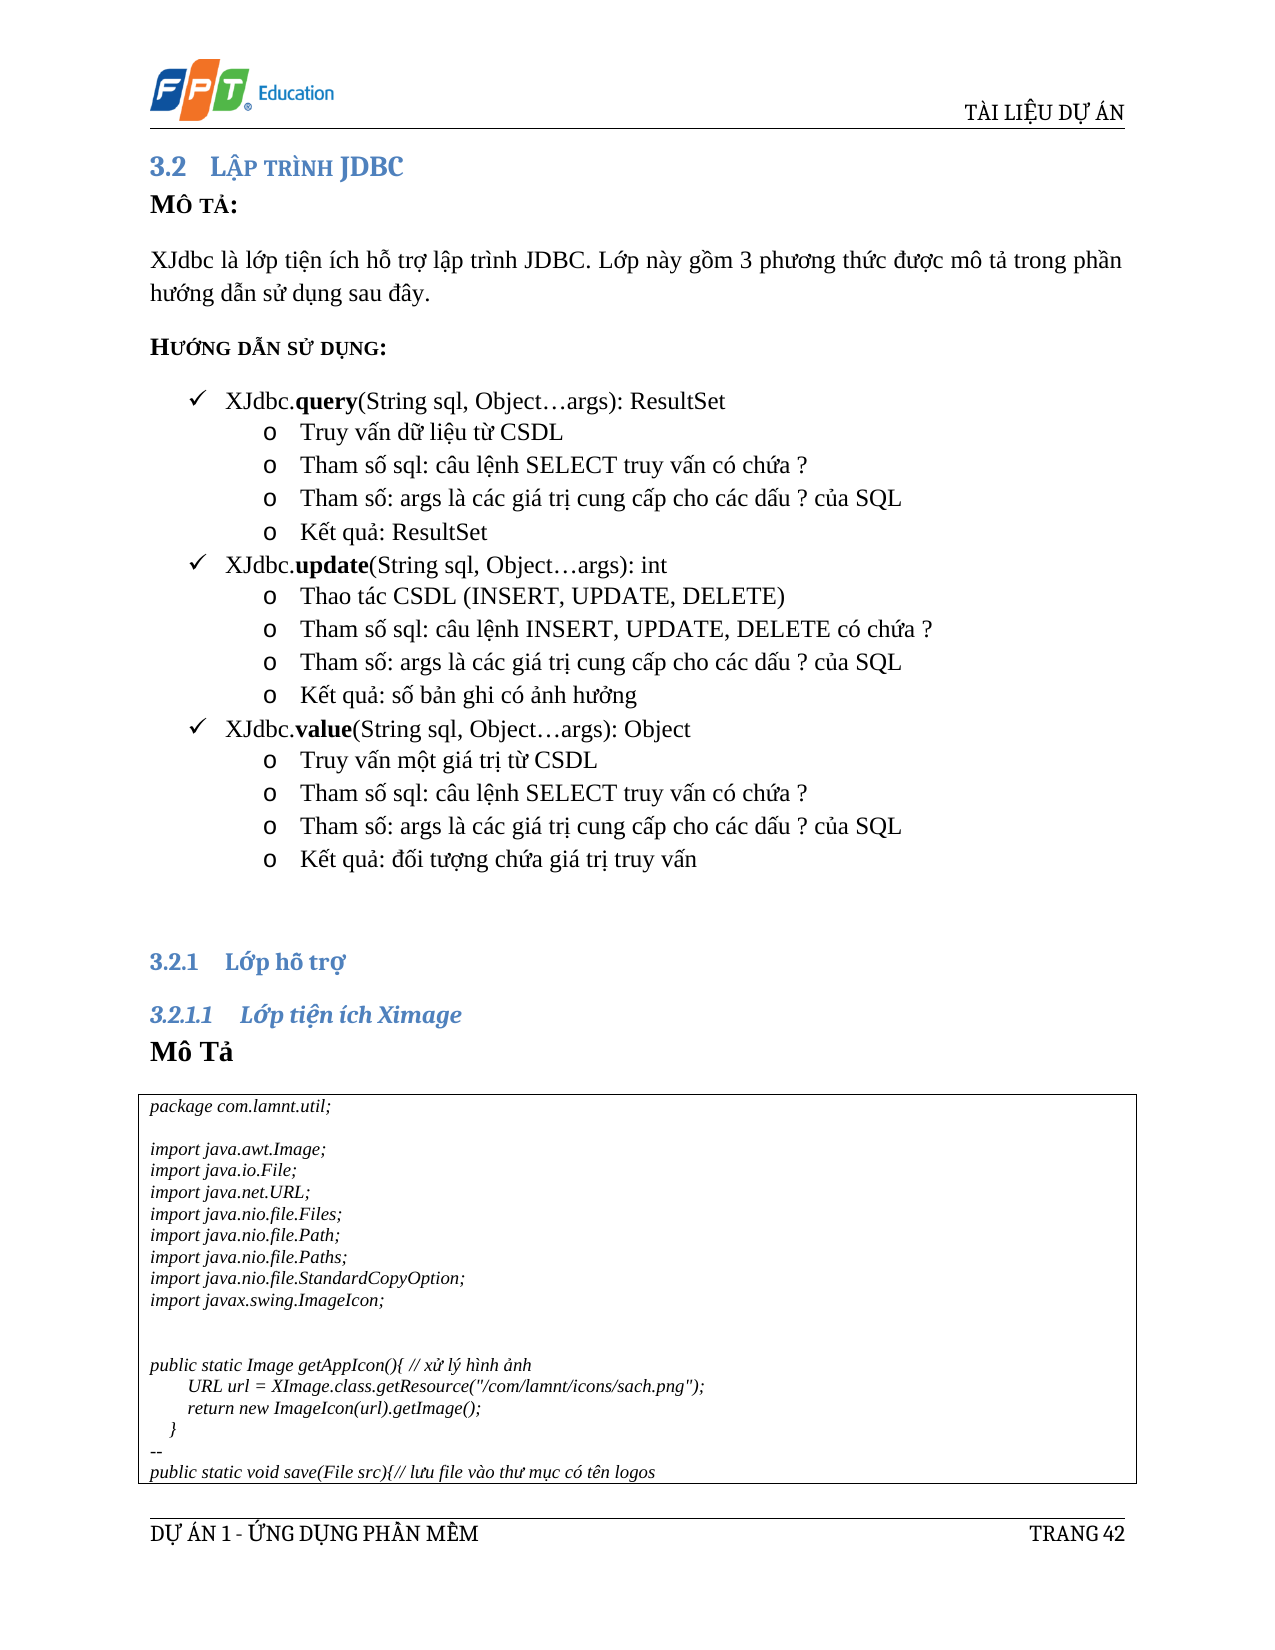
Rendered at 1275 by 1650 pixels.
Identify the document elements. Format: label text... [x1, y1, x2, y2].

list Kết quả: đối tượng chứa giá trị truy vấn [262, 844, 1125, 875]
list Tham số: args là các giá trị cung cấp cho các dấu ? của SQL [262, 811, 1125, 842]
list Tham số: args là các giá trị cung cấp cho các dấu ? của SQL [262, 647, 1125, 678]
text XJdbc là lớp tiện ích hỗ trợ lập trình JDBC. Lớp này gồm 3 phương thức được mô tả trong phần hướng dẫn sử dụng sau đây. [150, 245, 1125, 307]
list XJdbc.query(String sql, Object…args): ResultSet [187, 386, 1125, 414]
list Truy vấn một giá trị từ CSDL [262, 745, 1125, 776]
list Tham số sql: câu lệnh INSERT, UPDATE, DELETE có chứa ? [262, 614, 1125, 645]
subtitle Lớp hỗ trợ [150, 947, 1125, 976]
list Tham số: args là các giá trị cung cấp cho các dấu ? của SQL [262, 483, 1125, 514]
list Truy vấn dữ liệu từ CSDL [262, 417, 1125, 448]
list Thao tác CSDL (INSERT, UPDATE, DELETE) [262, 581, 1125, 612]
list XJdbc.update(String sql, Object…args): int [187, 550, 1125, 578]
list Tham số sql: câu lệnh SELECT truy vấn có chứa ? [262, 778, 1125, 809]
text Mô Tả [150, 1034, 1125, 1068]
text Hướng dẫn sử dụng: [150, 332, 1125, 361]
list Kết quả: ResultSet [262, 517, 1125, 547]
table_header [139, 1095, 1136, 1483]
list Tham số sql: câu lệnh SELECT truy vấn có chứa ? [262, 450, 1125, 481]
list XJdbc.value(String sql, Object…args): Object [187, 714, 1125, 742]
text Mô tả: [150, 188, 1125, 220]
subtitle Lập trình JDBC [150, 150, 1125, 183]
picture [150, 59, 336, 121]
list Kết quả: số bản ghi có ảnh hưởng [262, 681, 1125, 711]
subtitle Lớp tiện ích Ximage [150, 1001, 1125, 1030]
